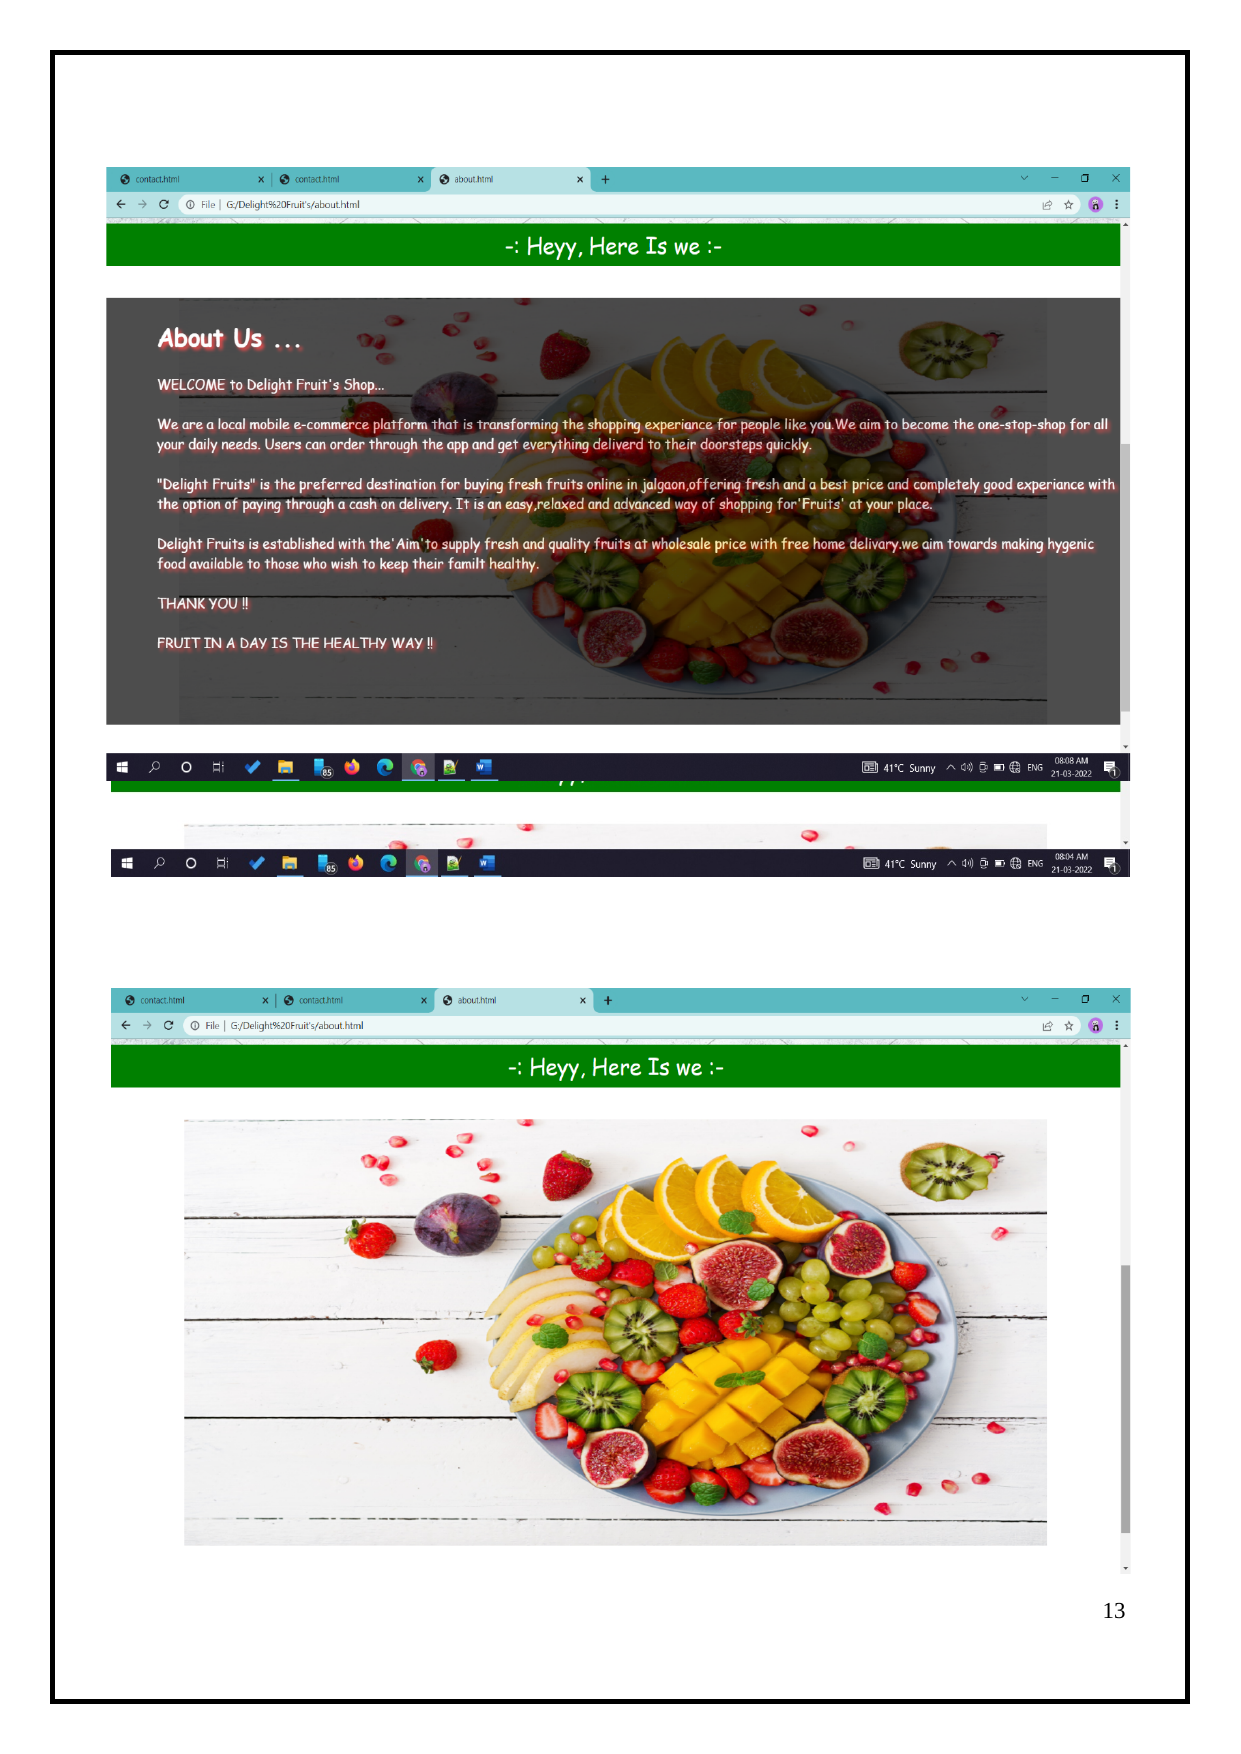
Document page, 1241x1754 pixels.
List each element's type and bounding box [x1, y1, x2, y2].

picture [111, 988, 1131, 1574]
picture [106, 167, 1130, 877]
